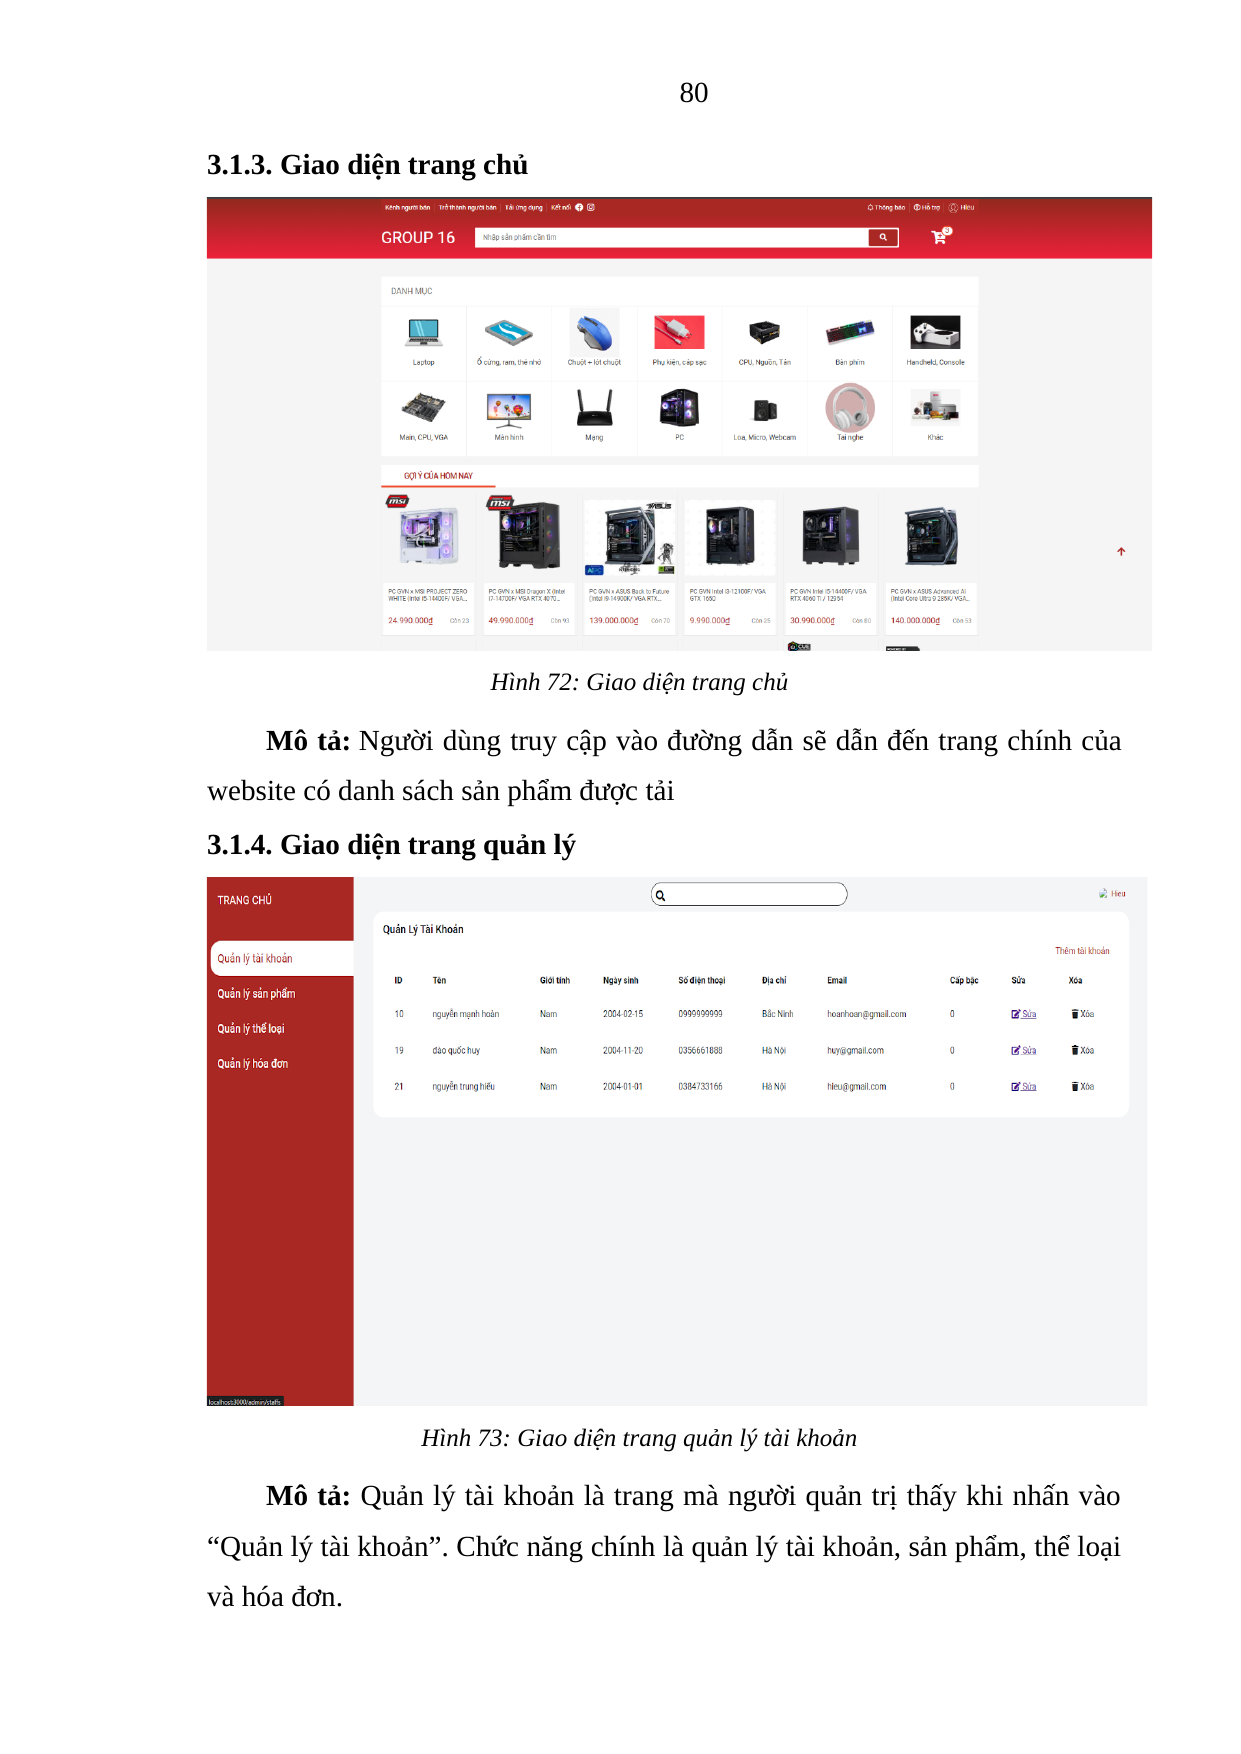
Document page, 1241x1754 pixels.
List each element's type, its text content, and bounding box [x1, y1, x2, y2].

text Mô tả: Người dùng truy cập vào đường dẫn sẽ dẫn đến trang chính của website có danh sách sản phẩm được tải [207, 723, 1122, 807]
text Giao diện trang quản lý tài khoản [207, 1423, 1122, 1451]
text Giao diện trang chủ [207, 667, 1122, 696]
subtitle 3.1.4. Giao diện trang quản lý [207, 827, 1122, 861]
subtitle 3.1.3. Giao diện trang chủ [207, 147, 1122, 181]
text Mô tả: Quản lý tài khoản là trang mà người quản trị thấy khi nhấn vào “Quản lý tài khoản”. Chức năng chính là quản lý tài khoản, sản phẩm, thể loại và hóa đơn. [207, 1478, 1122, 1612]
picture [206, 877, 1148, 1406]
picture [206, 197, 1153, 651]
